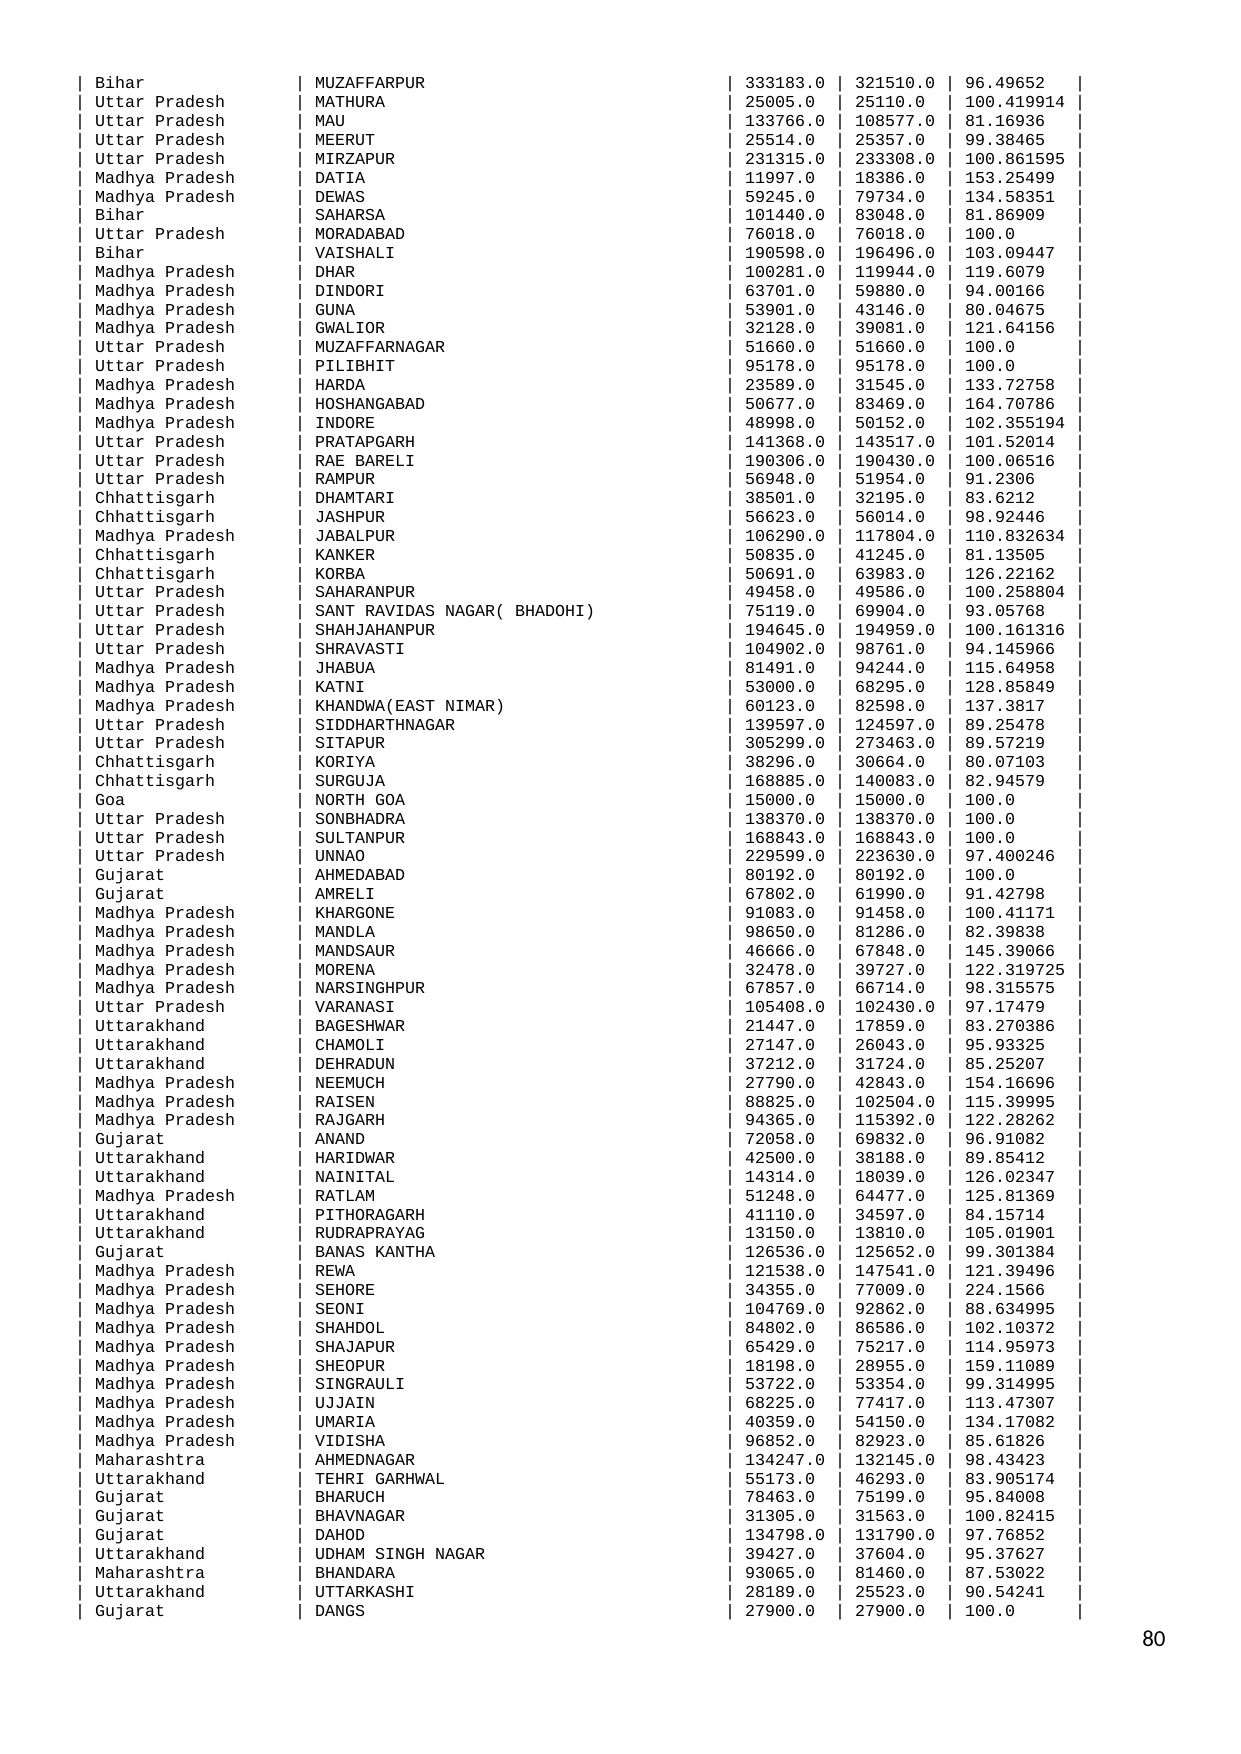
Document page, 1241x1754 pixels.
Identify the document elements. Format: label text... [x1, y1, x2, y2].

text | Chhattisgarh | DHAMTARI | 38501.0 | 32195.0 | 83.6212 | [75, 490, 1165, 509]
text | Madhya Pradesh | HOSHANGABAD | 50677.0 | 83469.0 | 164.70786 | [75, 396, 1165, 414]
text | Uttar Pradesh | UNNAO | 229599.0 | 223630.0 | 97.400246 | [75, 848, 1165, 867]
text | Uttarakhand | UDHAM SINGH NAGAR | 39427.0 | 37604.0 | 95.37627 | [75, 1546, 1165, 1564]
text | Madhya Pradesh | SEONI | 104769.0 | 92862.0 | 88.634995 | [75, 1301, 1165, 1319]
text | Uttar Pradesh | MIRZAPUR | 231315.0 | 233308.0 | 100.861595 | [75, 150, 1165, 169]
text | Uttar Pradesh | PRATAPGARH | 141368.0 | 143517.0 | 101.52014 | [75, 433, 1165, 452]
text | Uttar Pradesh | VARANASI | 105408.0 | 102430.0 | 97.17479 | [75, 999, 1165, 1018]
text | Madhya Pradesh | DATIA | 11997.0 | 18386.0 | 153.25499 | [75, 169, 1165, 188]
text | Madhya Pradesh | KHANDWA(EAST NIMAR) | 60123.0 | 82598.0 | 137.3817 | [75, 697, 1165, 716]
text | Madhya Pradesh | JHABUA | 81491.0 | 94244.0 | 115.64958 | [75, 659, 1165, 678]
text | Uttarakhand | TEHRI GARHWAL | 55173.0 | 46293.0 | 83.905174 | [75, 1470, 1165, 1489]
text | Uttarakhand | CHAMOLI | 27147.0 | 26043.0 | 95.93325 | [75, 1037, 1165, 1055]
text | Madhya Pradesh | SHAHDOL | 84802.0 | 86586.0 | 102.10372 | [75, 1319, 1165, 1338]
text | Uttarakhand | RUDRAPRAYAG | 13150.0 | 13810.0 | 105.01901 | [75, 1225, 1165, 1244]
text | Gujarat | BHAVNAGAR | 31305.0 | 31563.0 | 100.82415 | [75, 1508, 1165, 1527]
text | Gujarat | DANGS | 27900.0 | 27900.0 | 100.0 | [75, 1602, 1165, 1621]
text | Uttar Pradesh | MATHURA | 25005.0 | 25110.0 | 100.419914 | [75, 94, 1165, 113]
text | Madhya Pradesh | JABALPUR | 106290.0 | 117804.0 | 110.832634 | [75, 527, 1165, 546]
text | Madhya Pradesh | REWA | 121538.0 | 147541.0 | 121.39496 | [75, 1263, 1165, 1282]
text | Madhya Pradesh | MANDLA | 98650.0 | 81286.0 | 82.39838 | [75, 923, 1165, 942]
text | Uttar Pradesh | MORADABAD | 76018.0 | 76018.0 | 100.0 | [75, 226, 1165, 245]
text | Madhya Pradesh | SHAJAPUR | 65429.0 | 75217.0 | 114.95973 | [75, 1338, 1165, 1357]
text | Madhya Pradesh | GUNA | 53901.0 | 43146.0 | 80.04675 | [75, 301, 1165, 320]
text | Chhattisgarh | KORBA | 50691.0 | 63983.0 | 126.22162 | [75, 565, 1165, 584]
text | Uttarakhand | NAINITAL | 14314.0 | 18039.0 | 126.02347 | [75, 1168, 1165, 1187]
text | Madhya Pradesh | KHARGONE | 91083.0 | 91458.0 | 100.41171 | [75, 904, 1165, 923]
text | Uttar Pradesh | RAE BARELI | 190306.0 | 190430.0 | 100.06516 | [75, 452, 1165, 471]
text | Madhya Pradesh | NARSINGHPUR | 67857.0 | 66714.0 | 98.315575 | [75, 980, 1165, 999]
text | Chhattisgarh | SURGUJA | 168885.0 | 140083.0 | 82.94579 | [75, 773, 1165, 791]
text | Uttar Pradesh | SHAHJAHANPUR | 194645.0 | 194959.0 | 100.161316 | [75, 622, 1165, 641]
text | Chhattisgarh | KORIYA | 38296.0 | 30664.0 | 80.07103 | [75, 754, 1165, 773]
text | Madhya Pradesh | DHAR | 100281.0 | 119944.0 | 119.6079 | [75, 263, 1165, 282]
text | Madhya Pradesh | DINDORI | 63701.0 | 59880.0 | 94.00166 | [75, 282, 1165, 301]
text | Madhya Pradesh | RAJGARH | 94365.0 | 115392.0 | 122.28262 | [75, 1112, 1165, 1131]
text | Madhya Pradesh | MORENA | 32478.0 | 39727.0 | 122.319725 | [75, 961, 1165, 980]
text | Uttar Pradesh | RAMPUR | 56948.0 | 51954.0 | 91.2306 | [75, 471, 1165, 490]
text | Madhya Pradesh | MANDSAUR | 46666.0 | 67848.0 | 145.39066 | [75, 942, 1165, 961]
text | Gujarat | AMRELI | 67802.0 | 61990.0 | 91.42798 | [75, 886, 1165, 904]
text | Uttar Pradesh | SIDDHARTHNAGAR | 139597.0 | 124597.0 | 89.25478 | [75, 716, 1165, 735]
text | Bihar | VAISHALI | 190598.0 | 196496.0 | 103.09447 | [75, 245, 1165, 263]
text | Maharashtra | AHMEDNAGAR | 134247.0 | 132145.0 | 98.43423 | [75, 1451, 1165, 1470]
text | Uttarakhand | PITHORAGARH | 41110.0 | 34597.0 | 84.15714 | [75, 1206, 1165, 1225]
text | Gujarat | BHARUCH | 78463.0 | 75199.0 | 95.84008 | [75, 1489, 1165, 1508]
text | Madhya Pradesh | NEEMUCH | 27790.0 | 42843.0 | 154.16696 | [75, 1074, 1165, 1093]
text | Uttar Pradesh | PILIBHIT | 95178.0 | 95178.0 | 100.0 | [75, 358, 1165, 377]
text | Madhya Pradesh | UMARIA | 40359.0 | 54150.0 | 134.17082 | [75, 1414, 1165, 1432]
text | Gujarat | AHMEDABAD | 80192.0 | 80192.0 | 100.0 | [75, 867, 1165, 886]
text | Uttar Pradesh | SONBHADRA | 138370.0 | 138370.0 | 100.0 | [75, 810, 1165, 829]
text | Madhya Pradesh | UJJAIN | 68225.0 | 77417.0 | 113.47307 | [75, 1395, 1165, 1414]
text | Uttarakhand | UTTARKASHI | 28189.0 | 25523.0 | 90.54241 | [75, 1583, 1165, 1602]
text | Madhya Pradesh | RAISEN | 88825.0 | 102504.0 | 115.39995 | [75, 1093, 1165, 1112]
text | Madhya Pradesh | KATNI | 53000.0 | 68295.0 | 128.85849 | [75, 678, 1165, 697]
text | Madhya Pradesh | RATLAM | 51248.0 | 64477.0 | 125.81369 | [75, 1187, 1165, 1206]
text | Madhya Pradesh | GWALIOR | 32128.0 | 39081.0 | 121.64156 | [75, 320, 1165, 339]
text | Madhya Pradesh | SEHORE | 34355.0 | 77009.0 | 224.1566 | [75, 1282, 1165, 1301]
text | Gujarat | DAHOD | 134798.0 | 131790.0 | 97.76852 | [75, 1527, 1165, 1546]
text | Madhya Pradesh | HARDA | 23589.0 | 31545.0 | 133.72758 | [75, 377, 1165, 396]
text | Madhya Pradesh | SHEOPUR | 18198.0 | 28955.0 | 159.11089 | [75, 1357, 1165, 1376]
text | Uttar Pradesh | MUZAFFARNAGAR | 51660.0 | 51660.0 | 100.0 | [75, 339, 1165, 358]
text | Uttar Pradesh | MAU | 133766.0 | 108577.0 | 81.16936 | [75, 113, 1165, 132]
text | Uttarakhand | DEHRADUN | 37212.0 | 31724.0 | 85.25207 | [75, 1055, 1165, 1074]
text | Chhattisgarh | JASHPUR | 56623.0 | 56014.0 | 98.92446 | [75, 509, 1165, 527]
text | Gujarat | BANAS KANTHA | 126536.0 | 125652.0 | 99.301384 | [75, 1244, 1165, 1263]
text | Chhattisgarh | KANKER | 50835.0 | 41245.0 | 81.13505 | [75, 546, 1165, 565]
text | Madhya Pradesh | INDORE | 48998.0 | 50152.0 | 102.355194 | [75, 414, 1165, 433]
text | Uttar Pradesh | SHRAVASTI | 104902.0 | 98761.0 | 94.145966 | [75, 641, 1165, 659]
text | Uttarakhand | HARIDWAR | 42500.0 | 38188.0 | 89.85412 | [75, 1150, 1165, 1168]
text | Goa | NORTH GOA | 15000.0 | 15000.0 | 100.0 | [75, 791, 1165, 810]
text | Uttar Pradesh | SULTANPUR | 168843.0 | 168843.0 | 100.0 | [75, 829, 1165, 848]
text | Bihar | SAHARSA | 101440.0 | 83048.0 | 81.86909 | [75, 207, 1165, 226]
text | Uttar Pradesh | SANT RAVIDAS NAGAR( BHADOHI) | 75119.0 | 69904.0 | 93.05768 | [75, 603, 1165, 622]
text | Gujarat | ANAND | 72058.0 | 69832.0 | 96.91082 | [75, 1131, 1165, 1150]
text | Bihar | MUZAFFARPUR | 333183.0 | 321510.0 | 96.49652 | [75, 75, 1165, 94]
text | Madhya Pradesh | VIDISHA | 96852.0 | 82923.0 | 85.61826 | [75, 1432, 1165, 1451]
text | Madhya Pradesh | DEWAS | 59245.0 | 79734.0 | 134.58351 | [75, 188, 1165, 207]
text | Madhya Pradesh | SINGRAULI | 53722.0 | 53354.0 | 99.314995 | [75, 1376, 1165, 1395]
text | Maharashtra | BHANDARA | 93065.0 | 81460.0 | 87.53022 | [75, 1564, 1165, 1583]
text | Uttar Pradesh | SITAPUR | 305299.0 | 273463.0 | 89.57219 | [75, 735, 1165, 754]
text | Uttar Pradesh | MEERUT | 25514.0 | 25357.0 | 99.38465 | [75, 132, 1165, 150]
text | Uttar Pradesh | SAHARANPUR | 49458.0 | 49586.0 | 100.258804 | [75, 584, 1165, 603]
text | Uttarakhand | BAGESHWAR | 21447.0 | 17859.0 | 83.270386 | [75, 1018, 1165, 1037]
